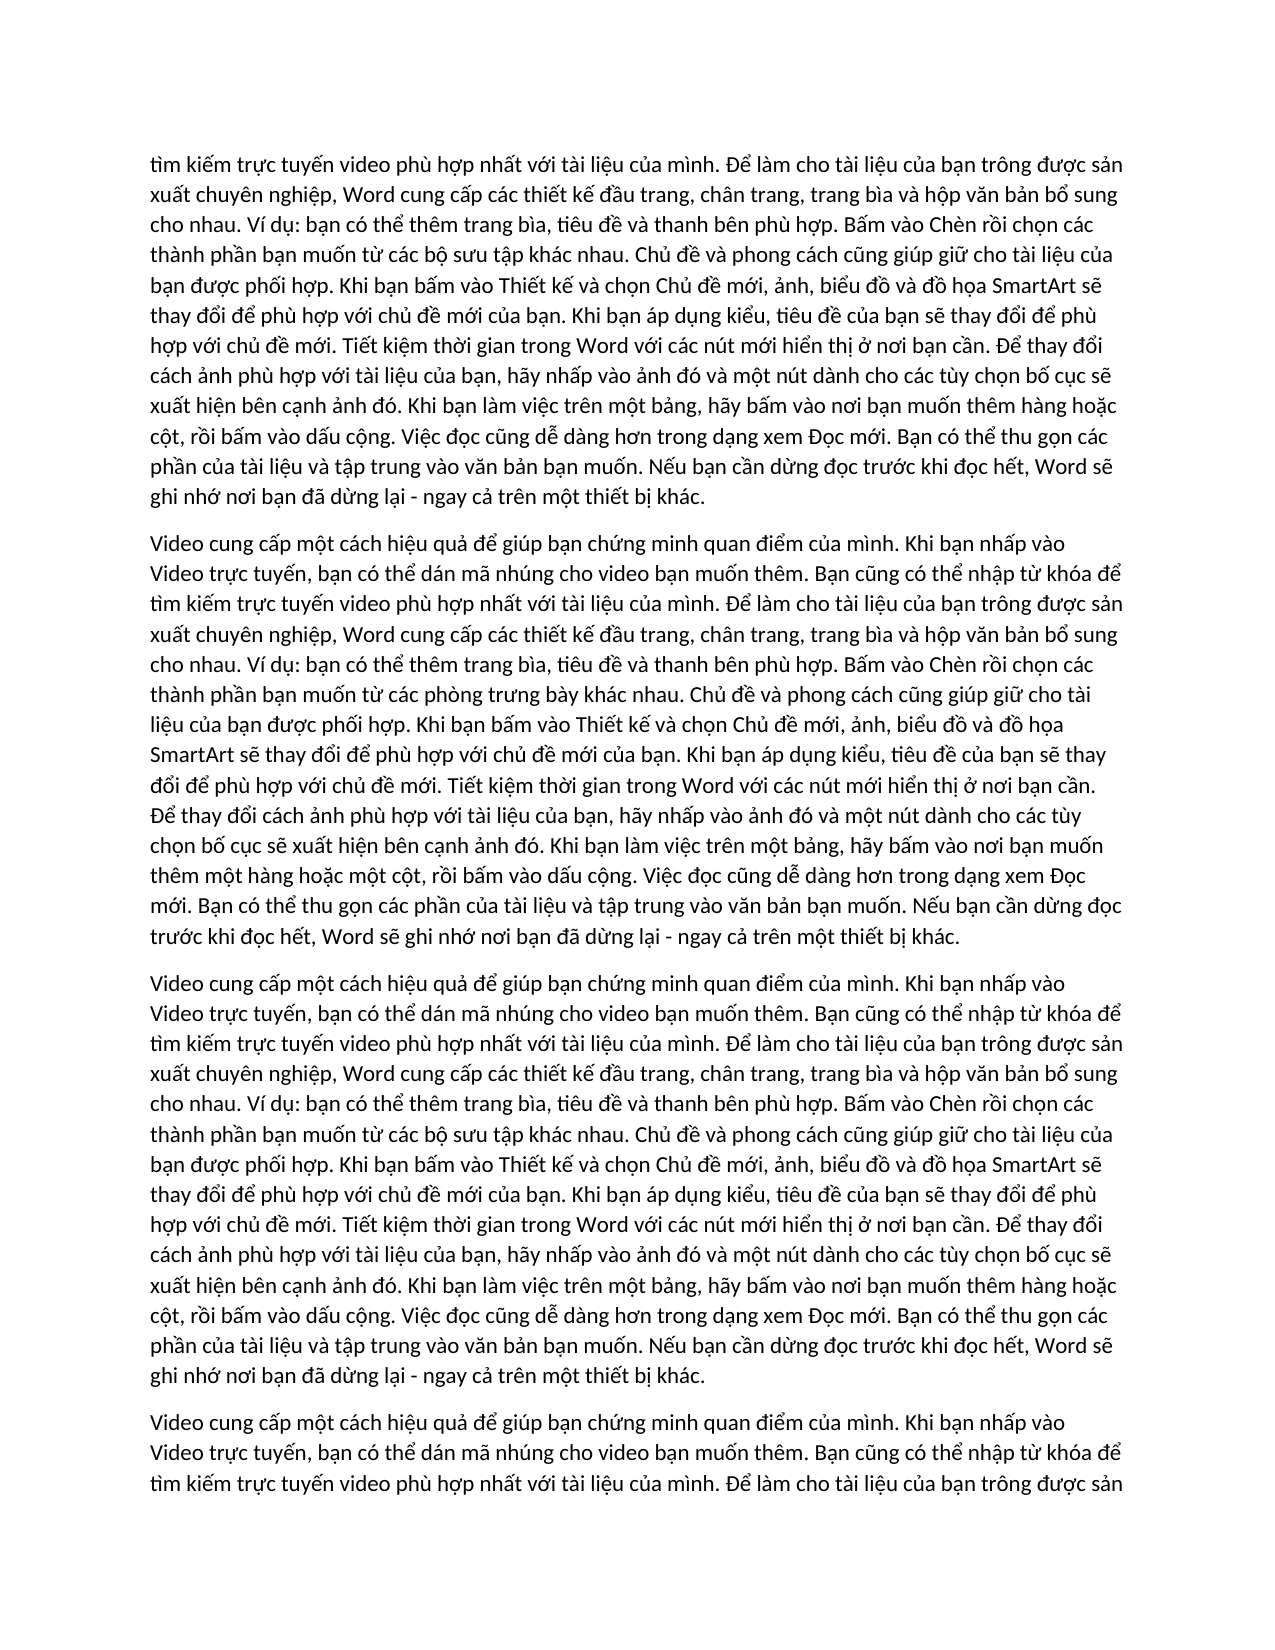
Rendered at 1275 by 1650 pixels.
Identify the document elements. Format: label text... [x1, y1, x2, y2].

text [150, 1408, 1125, 1497]
text Video cung cấp một cách hiệu quả để giúp bạn chứng minh quan điểm của mình. Khi bạn nhấp vào Video trực tuyến, bạn có thể dán mã nhúng cho video bạn muốn thêm. Bạn cũng có thể nhập từ khóa để tìm kiếm trực tuyến video phù hợp nhất với tài liệu của mình. Để làm cho tài liệu của bạn trông được sản xuất chuyên nghiệp, Word cung cấp các thiết kế đầu trang, chân trang, trang bìa và hộp văn bản bổ sung cho nhau. Ví dụ: bạn có thể thêm trang bìa, tiêu đề và thanh bên phù hợp. Bấm vào Chèn rồi chọn các thành phần bạn muốn từ các phòng trưng bày khác nhau. Chủ đề và phong cách cũng giúp giữ cho tài liệu của bạn được phối hợp. Khi bạn bấm vào Thiết kế và chọn Chủ đề mới, ảnh, biểu đồ và đồ họa SmartArt sẽ thay đổi để phù hợp với chủ đề mới của bạn. Khi bạn áp dụng kiểu, tiêu đề của bạn sẽ thay đổi để phù hợp với chủ đề mới. Tiết kiệm thời gian trong Word với các nút mới hiển thị ở nơi bạn cần. Để thay đổi cách ảnh phù hợp với tài liệu của bạn, hãy nhấp vào ảnh đó và một nút dành cho các tùy chọn bố cục sẽ xuất hiện bên cạnh ảnh đó. Khi bạn làm việc trên một bảng, hãy bấm vào nơi bạn muốn thêm một hàng hoặc một cột, rồi bấm vào dấu cộng. Việc đọc cũng dễ dàng hơn trong dạng xem Đọc mới. Bạn có thể thu gọn các phần của tài liệu và tập trung vào văn bản bạn muốn. Nếu bạn cần dừng đọc trước khi đọc hết, Word sẽ ghi nhớ nơi bạn đã dừng lại - ngay cả trên một thiết bị khác. [150, 529, 1125, 950]
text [150, 150, 1125, 510]
